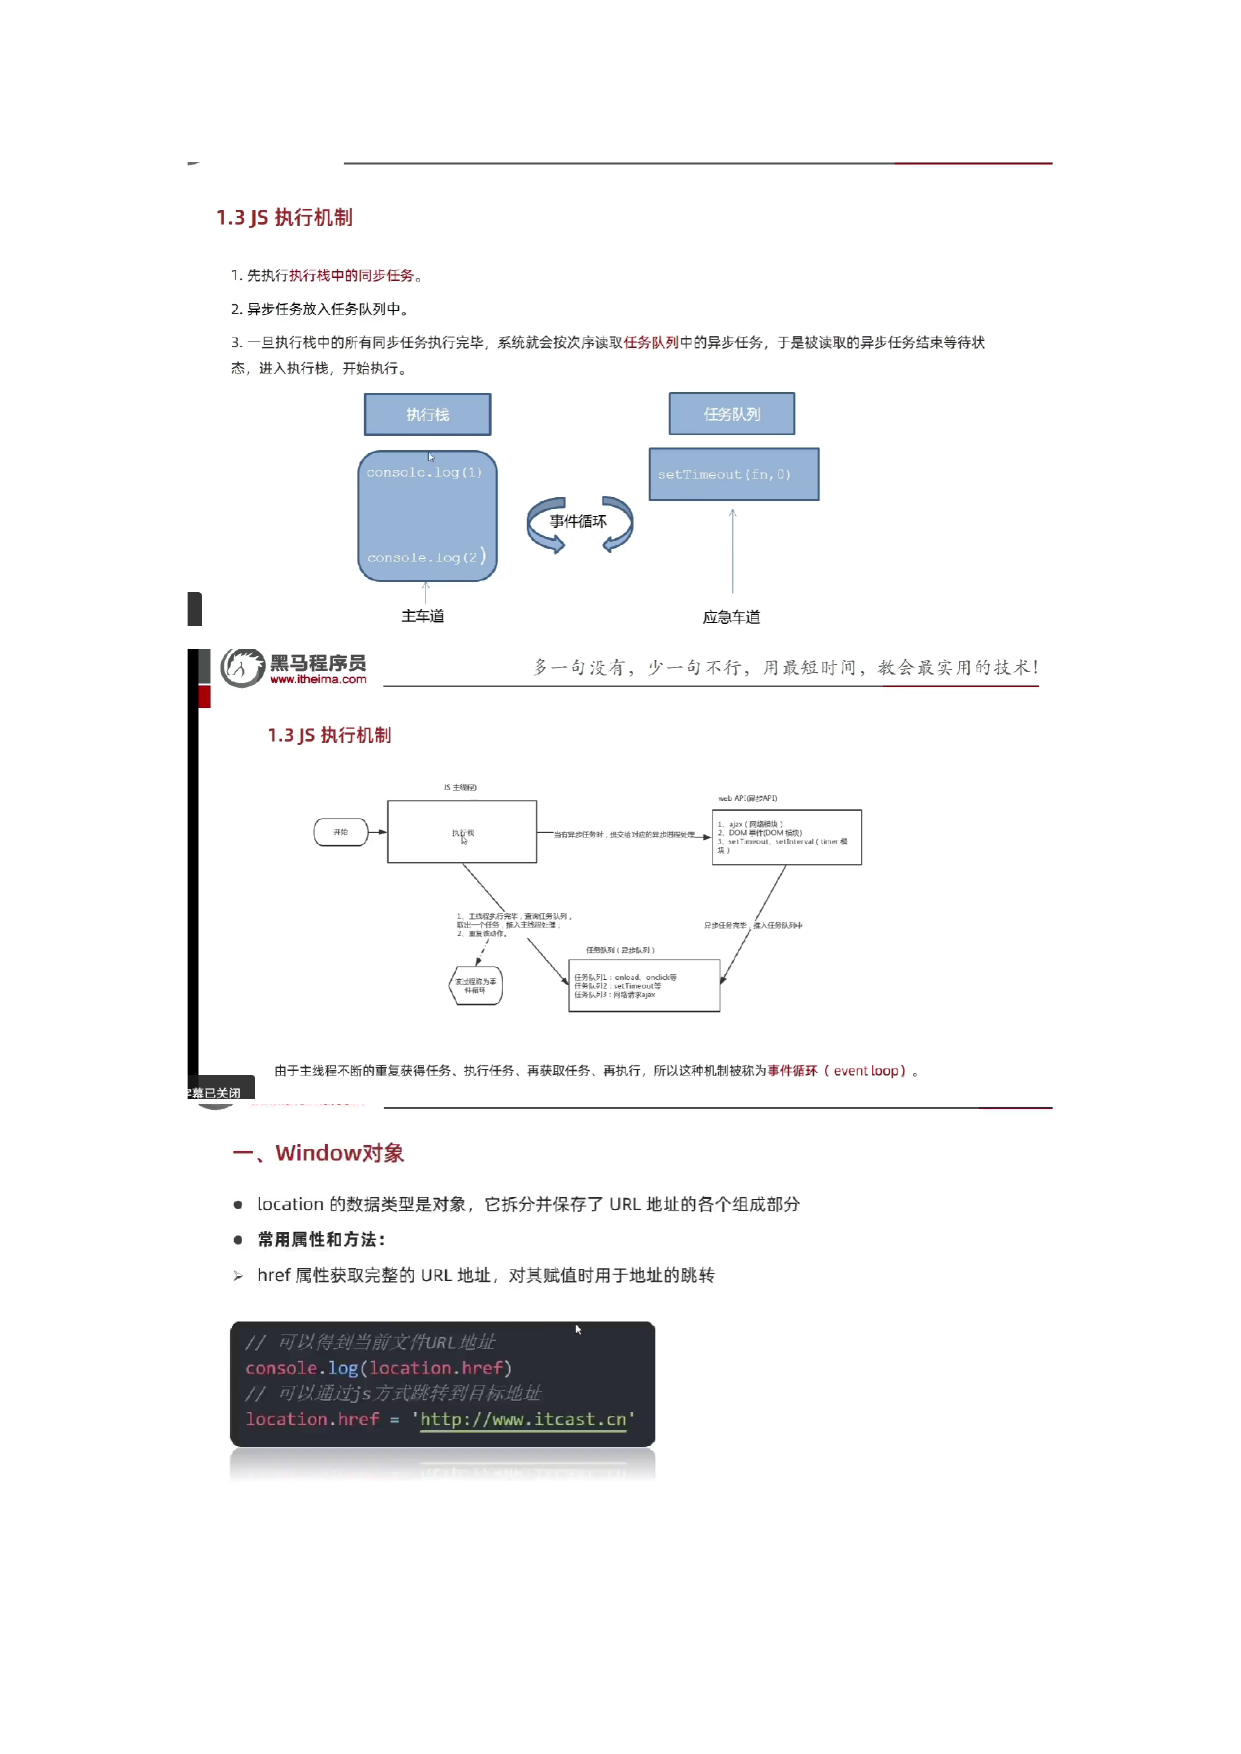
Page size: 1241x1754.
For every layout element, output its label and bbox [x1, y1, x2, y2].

picture [187, 1104, 1053, 1525]
picture [187, 162, 1053, 626]
picture [187, 649, 1053, 1099]
